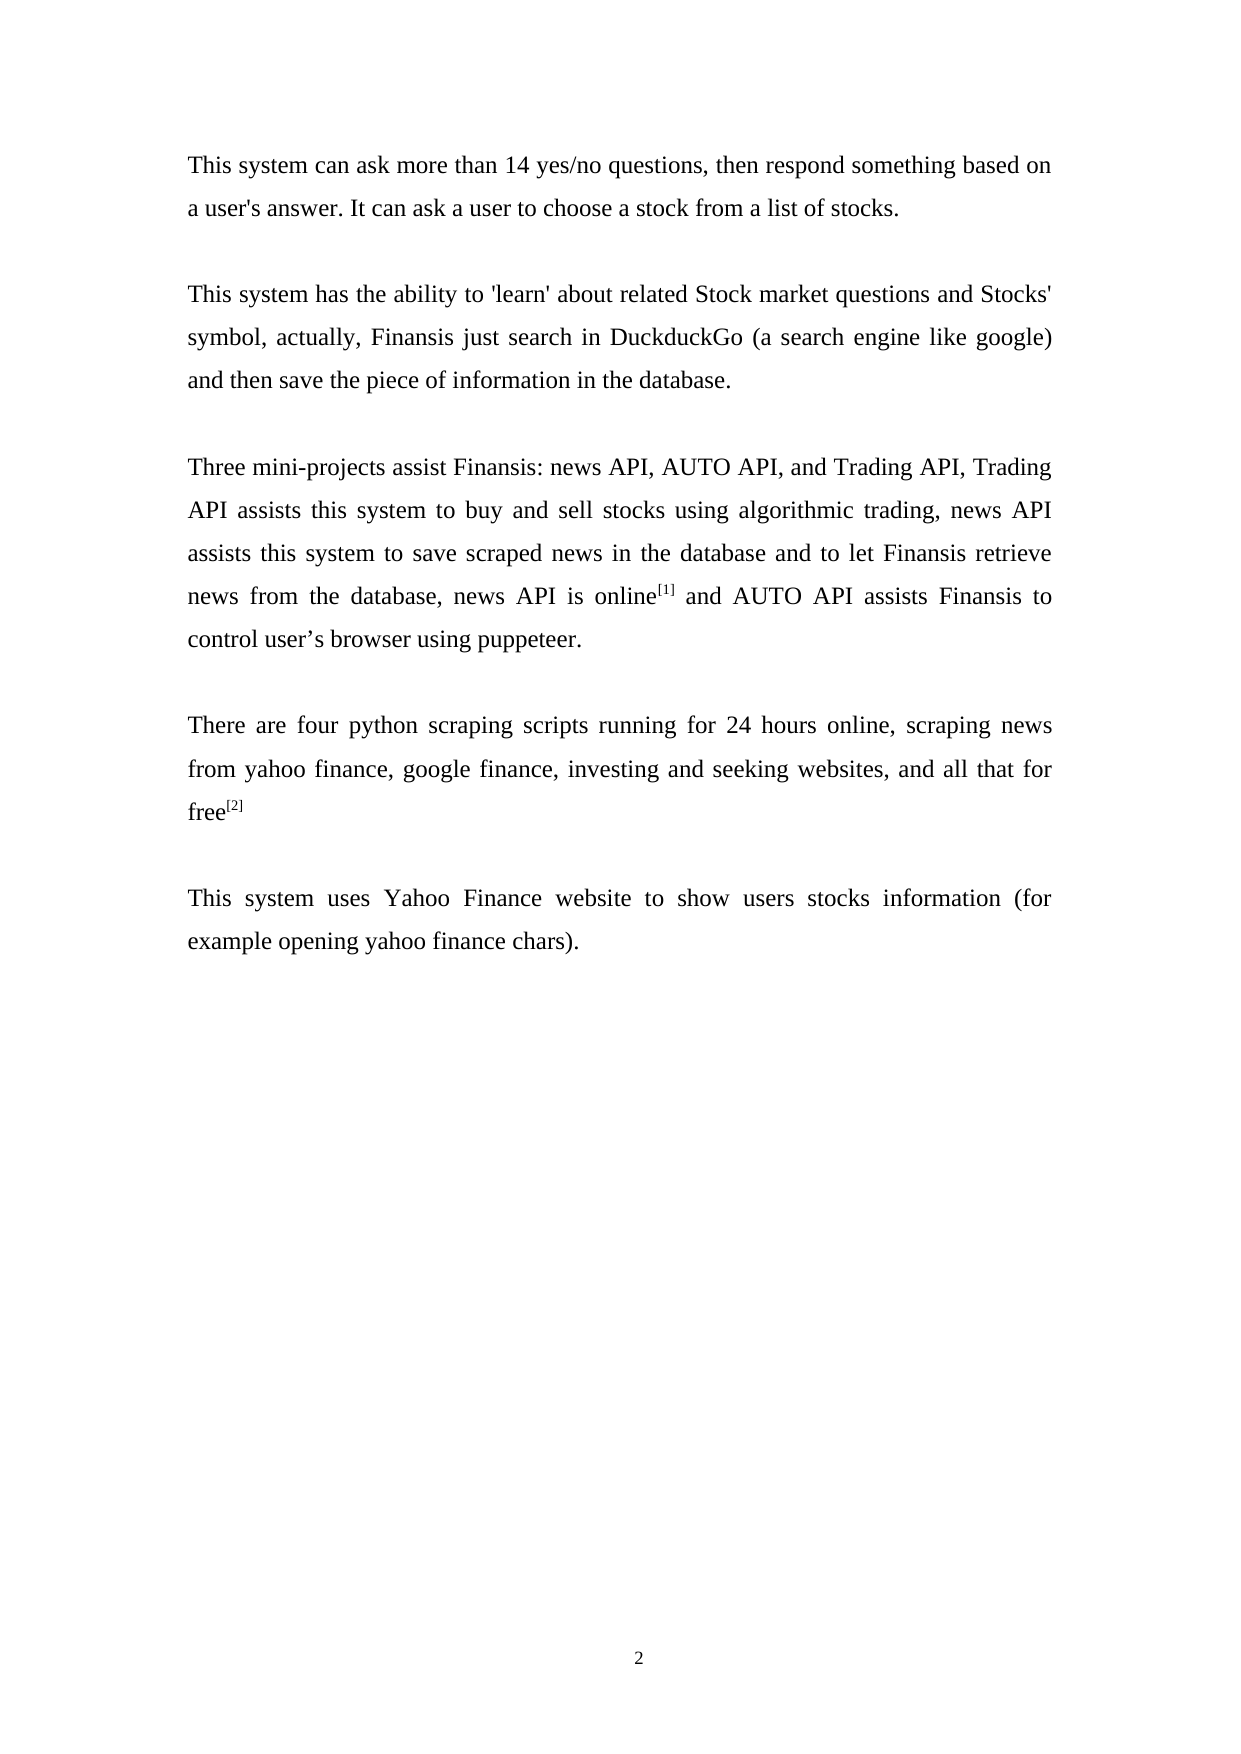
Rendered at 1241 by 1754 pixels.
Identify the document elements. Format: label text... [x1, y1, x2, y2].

text This system has the ability to 'learn' about related Stock market questions and Stocks' symbol, actually, Finansis just search in DuckduckGo (a search engine like google) and then save the piece of information in the database. [187, 279, 1053, 394]
text There are four python scraping scripts running for 24 hours online, scraping news from yahoo finance, google finance, investing and seeking websites, and all that for free[2] [187, 711, 1053, 826]
text This system uses Yahoo Finance website to show users stocks information (for example opening yahoo finance chars). [187, 883, 1053, 955]
text Three mini-projects assist Finansis: news API, AUTO API, and Trading API, Trading API assists this system to buy and sell stocks using algorithmic trading, news API assists this system to save scraped news in the database and to let Finansis retrieve news from the database, news API is online[1] and AUTO API assists Finansis to control user’s browser using puppeteer. [187, 452, 1053, 653]
text This system can ask more than 14 yes/no questions, then respond something based on a user's answer. It can ask a user to choose a stock from a list of stocks. [187, 150, 1053, 222]
